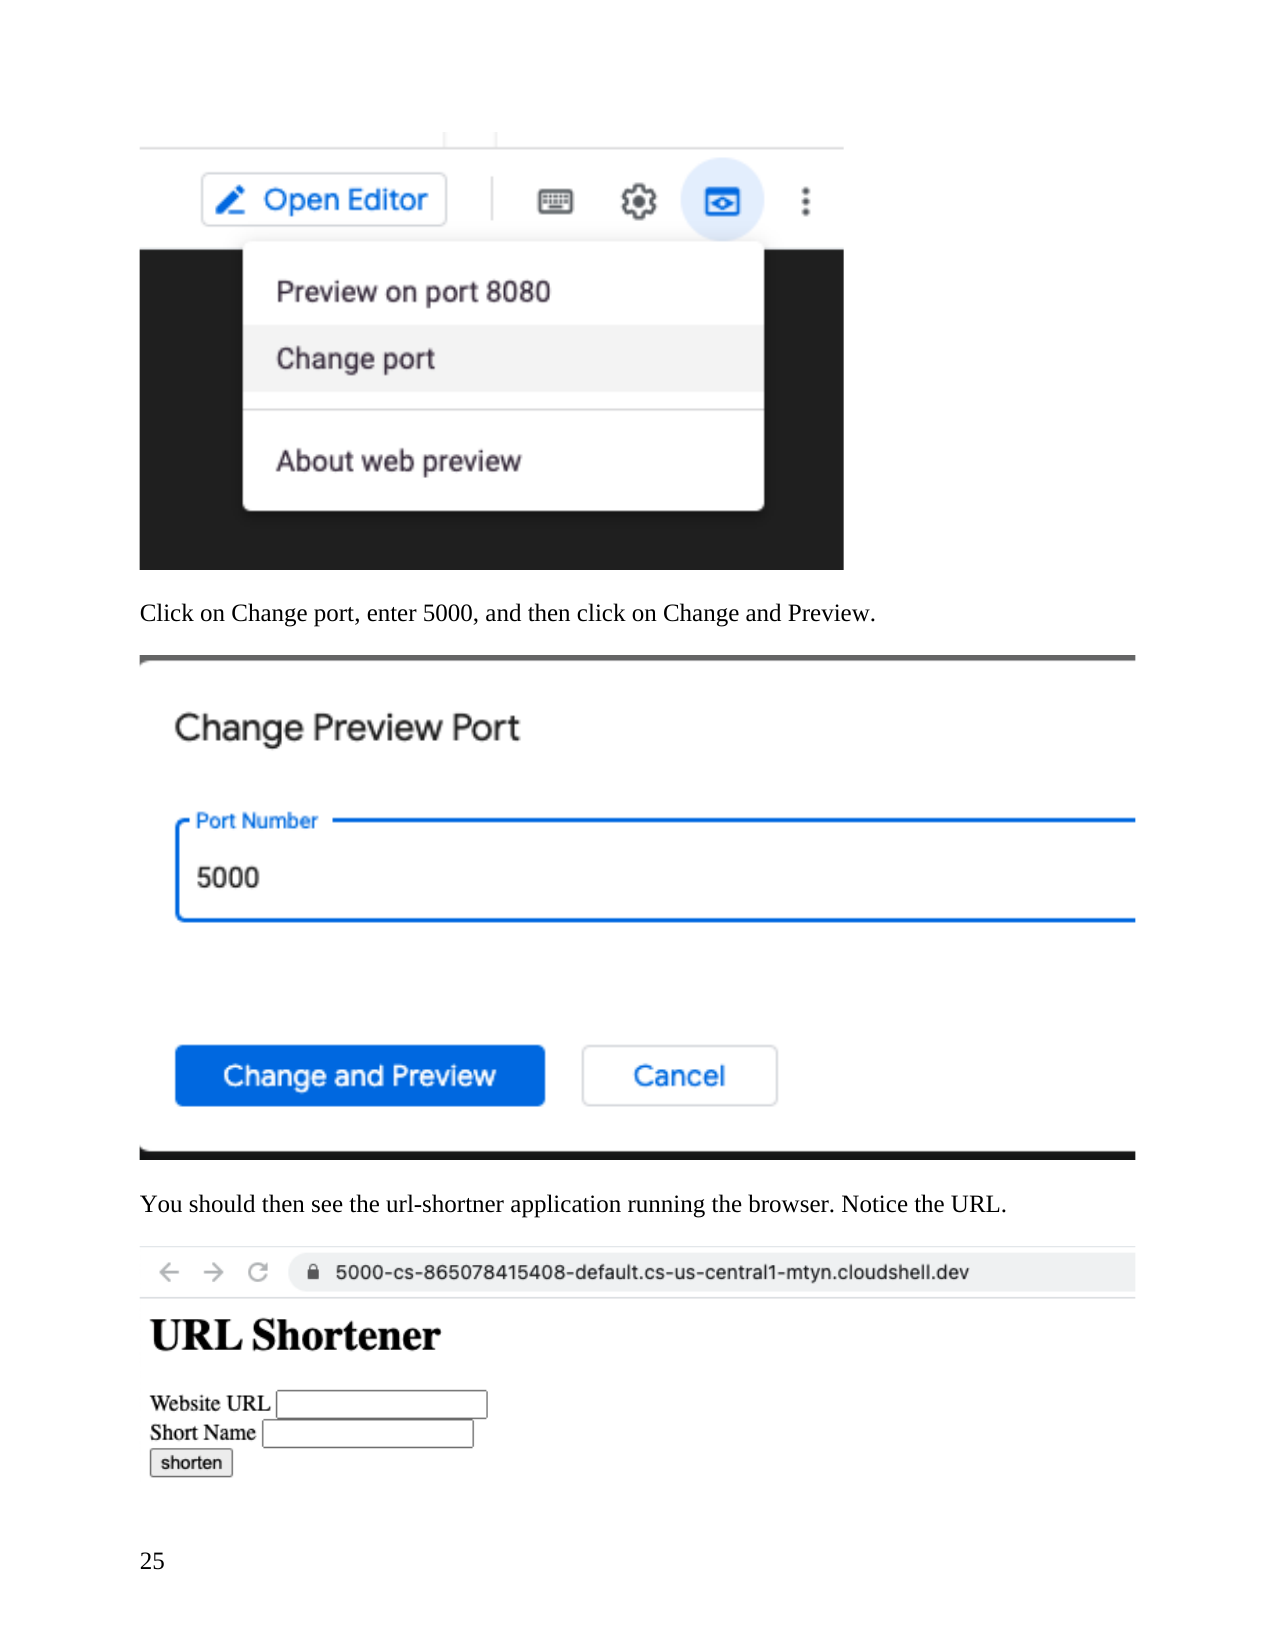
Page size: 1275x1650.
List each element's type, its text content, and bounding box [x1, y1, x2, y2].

picture [139, 132, 844, 570]
text Click on Change port, enter 5000, and then click on Change and Preview. [139, 598, 1136, 627]
text You should then see the url-shortner application running the browser. Notice the URL. [139, 1189, 1136, 1217]
picture [139, 1246, 1136, 1483]
picture [139, 655, 1136, 1160]
